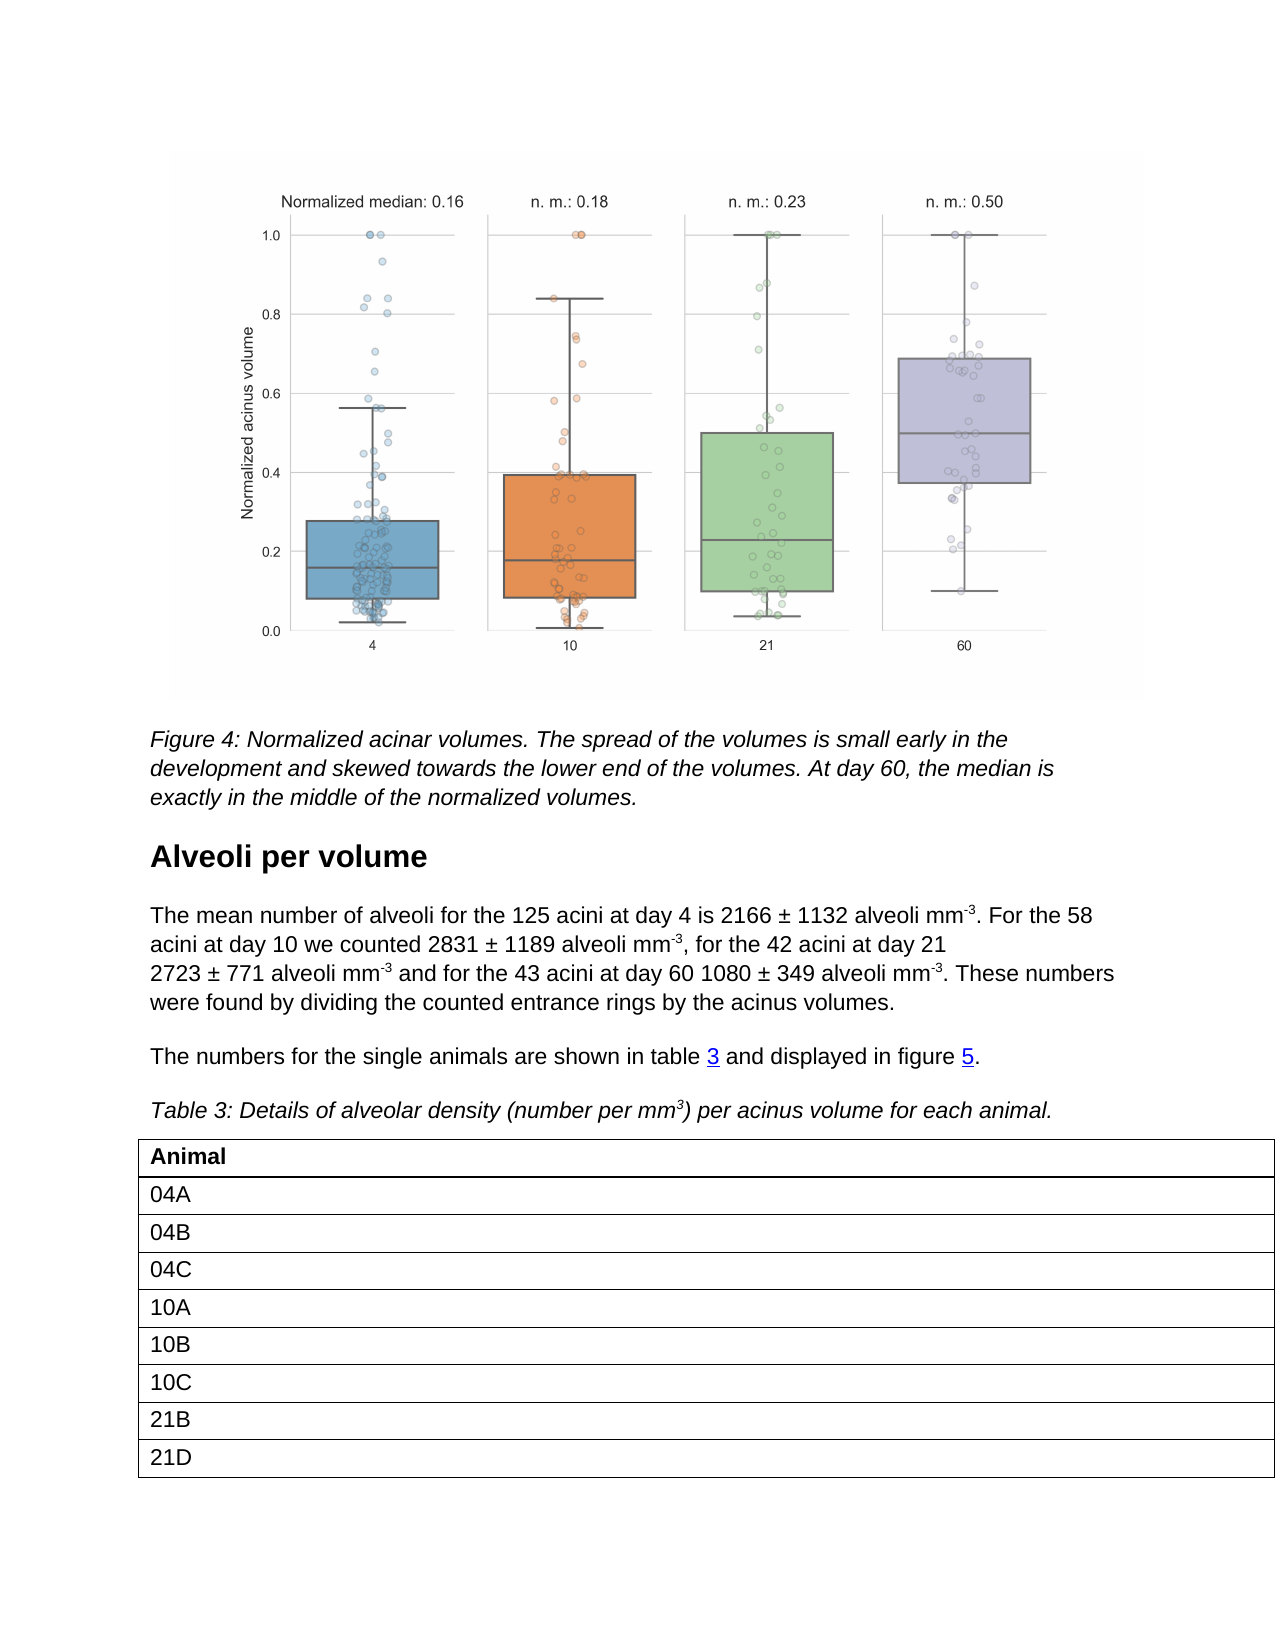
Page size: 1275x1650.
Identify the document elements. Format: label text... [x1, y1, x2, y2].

table_cell 10C [139, 1365, 1274, 1402]
table_cell 04B [139, 1215, 1274, 1252]
text The numbers for the single animals are shown in table 3 and displayed in figure 5. [150, 1043, 1125, 1069]
text Figure 4: Normalized acinar volumes. The spread of the volumes is small early in the development and skewed towards the lower end of the volumes. At day 60, the median is exactly in the middle of the normalized volumes. [150, 726, 1125, 810]
table_cell 10A [139, 1290, 1274, 1327]
text The mean number of alveoli for the 125 acini at day 4 is 2166 ± 1132 alveoli mm-3. For the 58 acini at day 10 we counted 2831 ± 1189 alveoli mm-3, for the 42 acini at day 21 2723 ± 771 alveoli mm-3 and for the 43 acini at day 60 1080 ± 349 alveoli mm-3. These numbers were found by dividing the counted entrance rings by the acinus volumes. [150, 902, 1125, 1016]
subtitle Alveoli per volume [150, 838, 1125, 874]
table_cell 10B [139, 1328, 1274, 1364]
table_cell 21D [139, 1440, 1274, 1477]
table_cell 04C [139, 1253, 1274, 1289]
table_header Animal [139, 1140, 1274, 1176]
text Table 3: Details of alveolar density (number per mm3) per acinus volume for each animal. [150, 1097, 1125, 1123]
picture [168, 150, 1144, 699]
table_cell 04A [139, 1178, 1274, 1214]
table_cell 21B [139, 1403, 1274, 1439]
